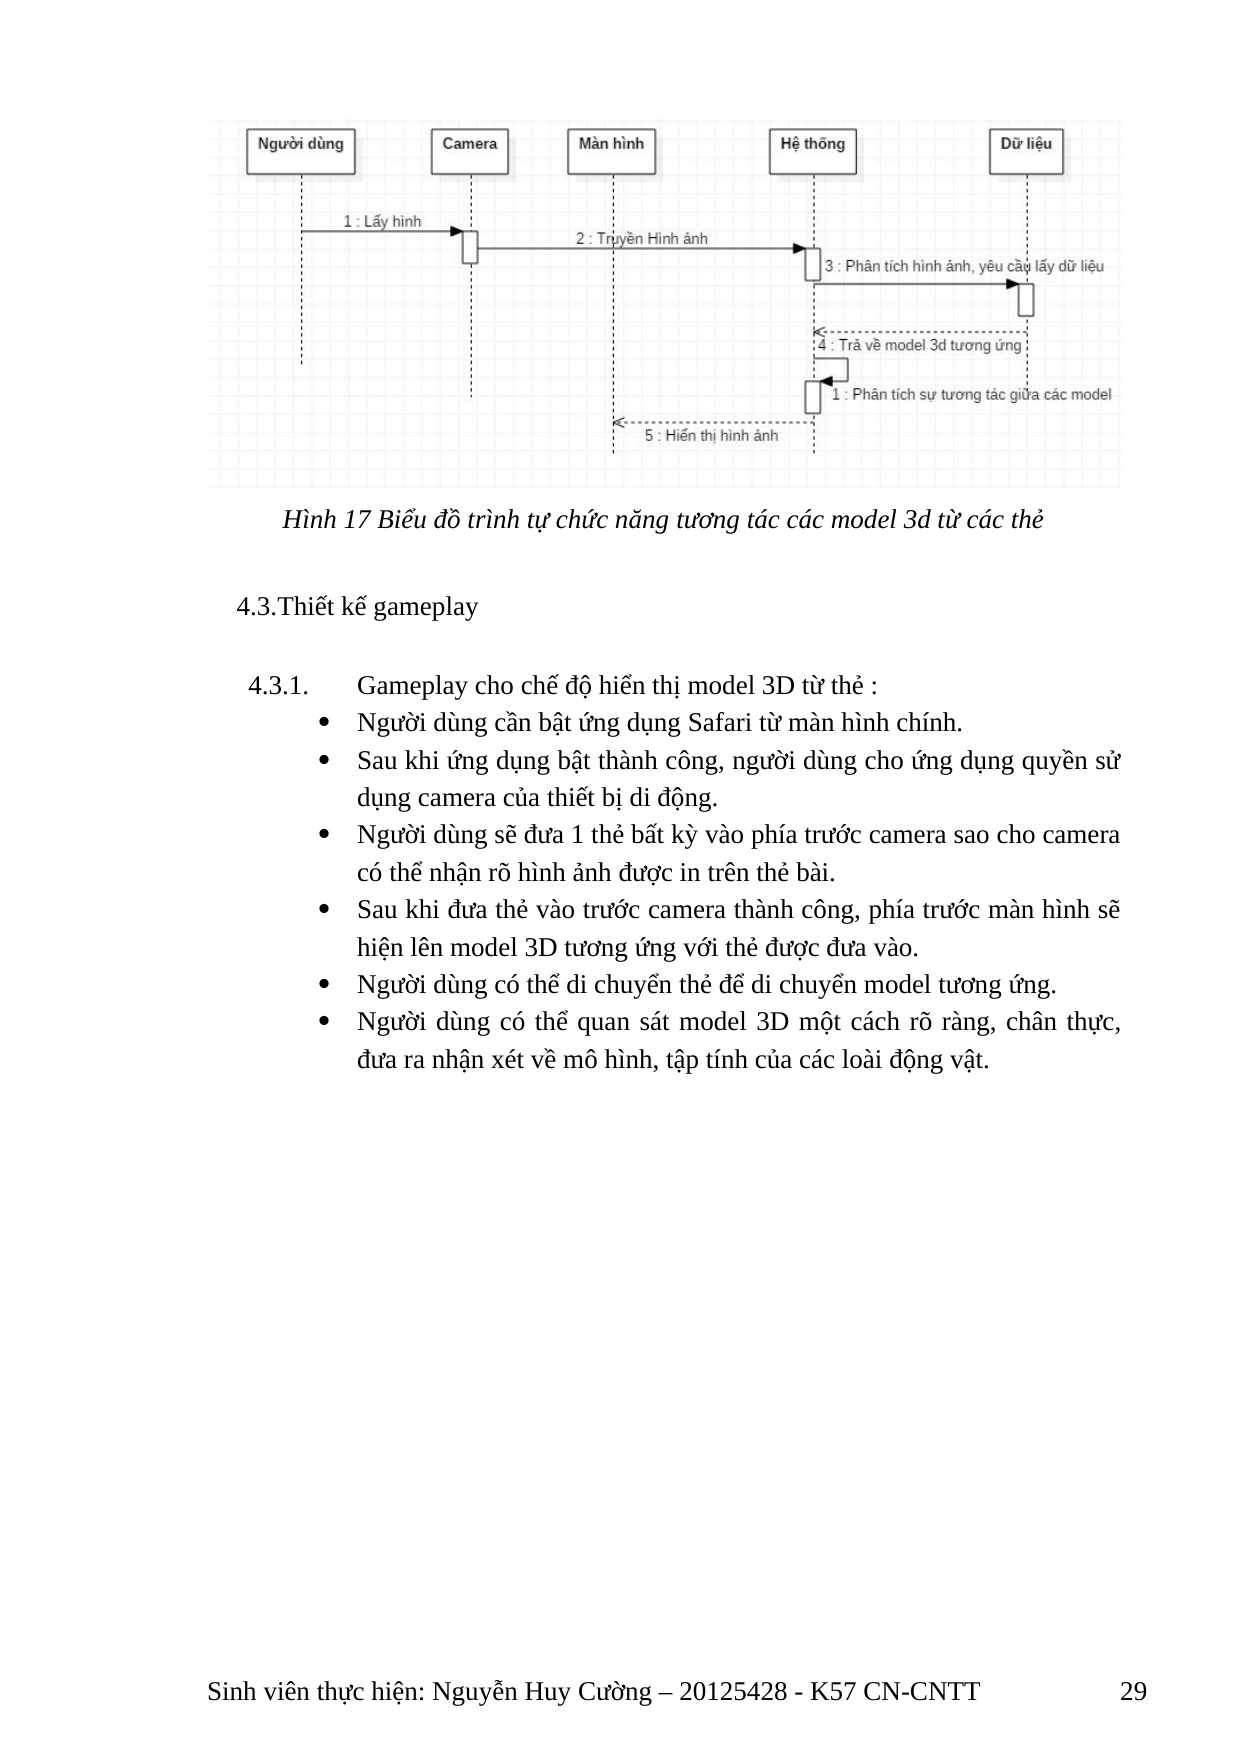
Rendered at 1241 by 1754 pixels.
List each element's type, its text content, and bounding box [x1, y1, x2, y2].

list Người dùng sẽ đưa 1 thẻ bất kỳ vào phía trước camera sao cho camera có thể nhận rõ hình ảnh được in trên thẻ bài. [319, 819, 1122, 887]
list Người dùng có thể quan sát model 3D một cách rõ ràng, chân thực, đưa ra nhận xét về mô hình, tập tính của các loài động vật. [319, 1006, 1122, 1074]
picture [206, 118, 1123, 489]
subtitle Thiết kế gameplay [207, 590, 1122, 622]
list Sau khi ứng dụng bật thành công, người dùng cho ứng dụng quyền sử dụng camera của thiết bị di động. [319, 744, 1122, 812]
list Người dùng có thể di chuyển thẻ để di chuyển model tương ứng. [319, 968, 1122, 999]
list Người dùng cần bật ứng dụng Safari từ màn hình chính. [319, 706, 1122, 738]
subtitle Gameplay cho chế độ hiển thị model 3D từ thẻ : [207, 669, 1122, 700]
list Sau khi đưa thẻ vào trước camera thành công, phía trước màn hình sẽ hiện lên model 3D tương ứng với thẻ được đưa vào. [319, 893, 1122, 962]
